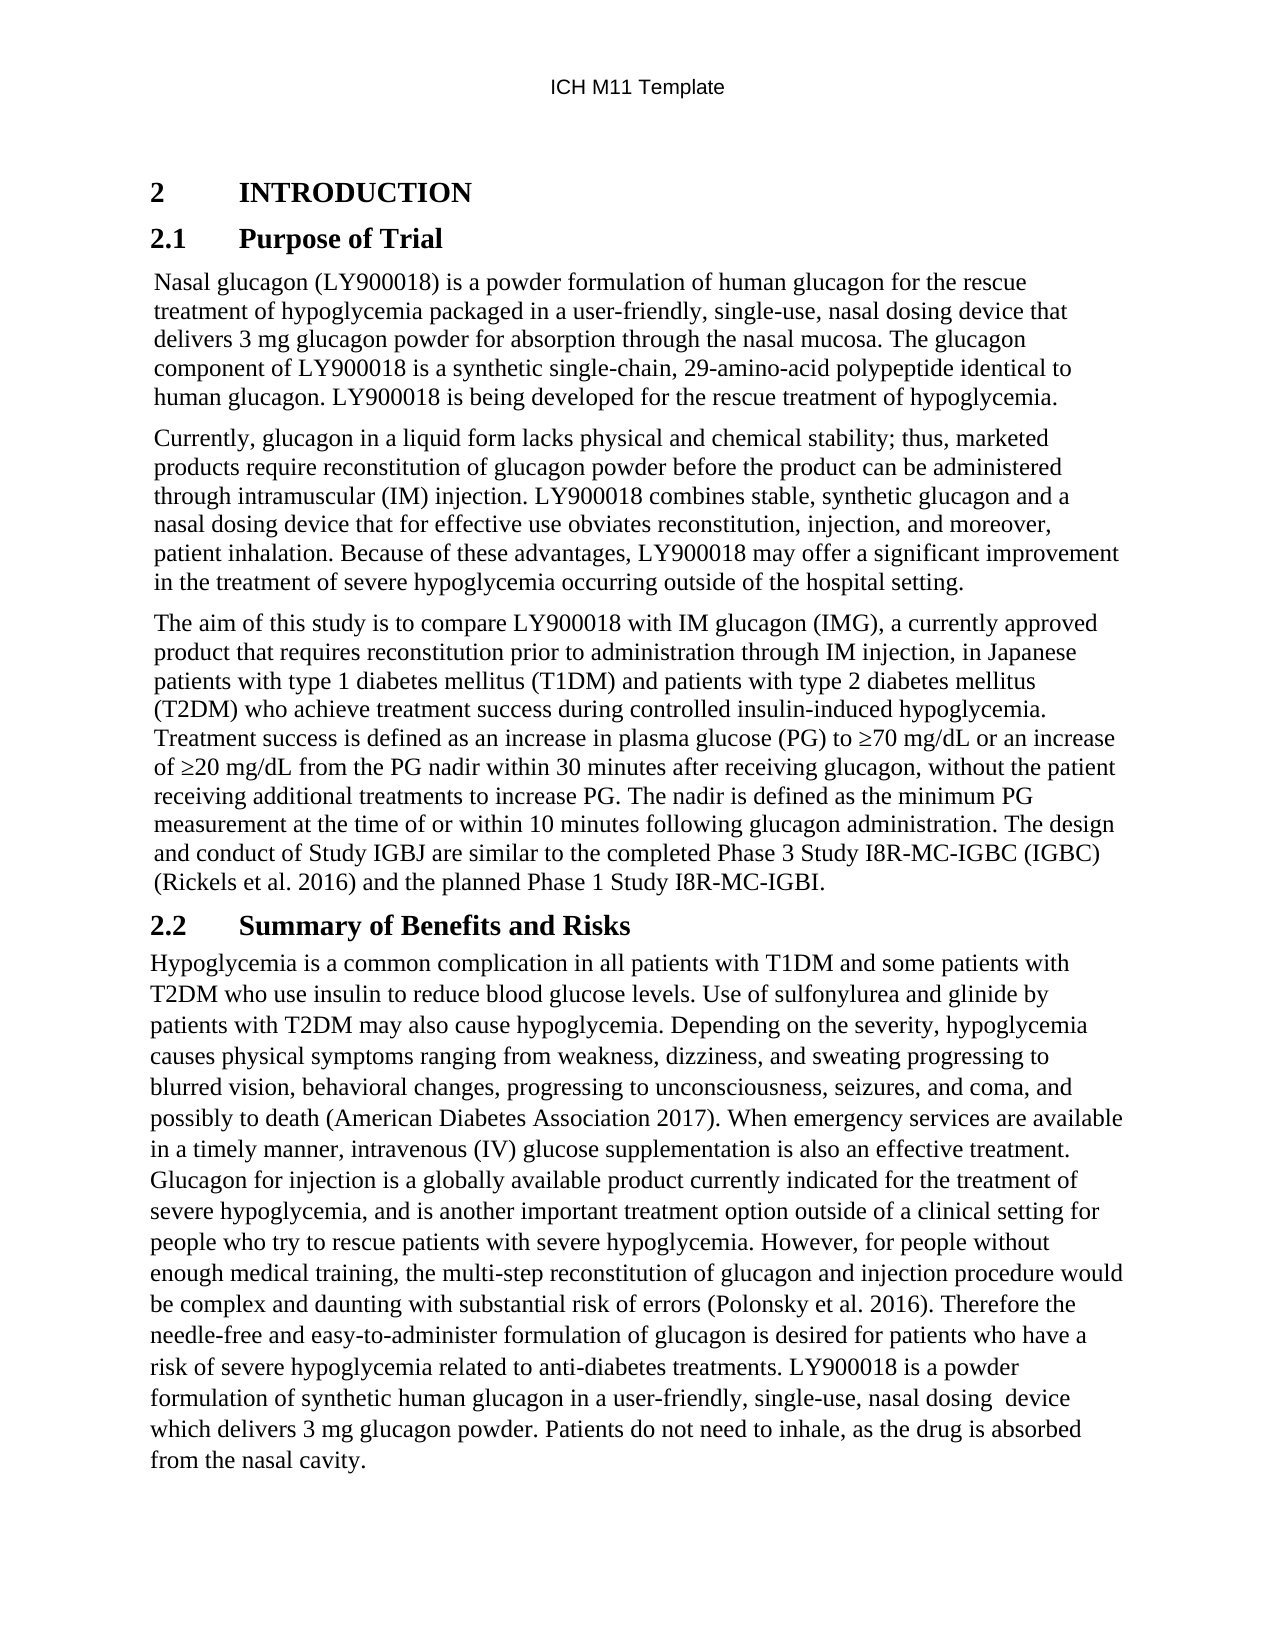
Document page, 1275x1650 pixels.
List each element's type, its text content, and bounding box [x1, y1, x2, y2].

subtitle Summary of Benefits and Risks [150, 908, 1125, 942]
text Hypoglycemia is a common complication in all patients with T1DM and some patients with T2DM who use insulin to reduce blood glucose levels. Use of sulfonylurea and glinide by patients with T2DM may also cause hypoglycemia. Depending on the severity, hypoglycemia causes physical symptoms ranging from weakness, dizziness, and sweating progressing to blurred vision, behavioral changes, progressing to unconsciousness, seizures, and coma, and possibly to death (American Diabetes Association 2017). When emergency services are available in a timely manner, intravenous (IV) glucose supplementation is also an effective treatment. Glucagon for injection is a globally available product currently indicated for the treatment of severe hypoglycemia, and is another important treatment option outside of a clinical setting for people who try to rescue patients with severe hypoglycemia. However, for people without enough medical training, the multi-step reconstitution of glucagon and injection procedure would be complex and daunting with substantial risk of errors (Polonsky et al. 2016). Therefore the needle-free and easy-to-administer formulation of glucagon is desired for patients who have a risk of severe hypoglycemia related to anti-diabetes treatments. LY900018 is a powder formulation of synthetic human glucagon in a user-friendly, single-use, nasal dosing device which delivers 3 mg glucagon powder. Patients do not need to inhale, as the drug is absorbed from the nasal cavity. [150, 948, 1125, 1473]
text The aim of this study is to compare LY900018 with IM glucagon (IMG), a currently approved product that requires reconstitution prior to administration through IM injection, in Japanese patients with type 1 diabetes mellitus (T1DM) and patients with type 2 diabetes mellitus (T2DM) who achieve treatment success during controlled insulin-induced hypoglycemia. Treatment success is defined as an increase in plasma glucose (PG) to ≥70 mg/dL or an increase of ≥20 mg/dL from the PG nadir within 30 minutes after receiving glucagon, without the patient receiving additional treatments to increase PG. The nadir is defined as the minimum PG measurement at the time of or within 10 minutes following glucagon administration. The design and conduct of Study IGBJ are similar to the completed Phase 3 Study I8R-MC-IGBC (IGBC) (Rickels et al. 2016) and the planned Phase 1 Study I8R-MC-IGBI. [153, 608, 1125, 896]
text Nasal glucagon (LY900018) is a powder formulation of human glucagon for the rescue treatment of hypoglycemia packaged in a user-friendly, single-use, nasal dosing device that delivers 3 mg glucagon powder for absorption through the nasal mucosa. The glucagon component of LY900018 is a synthetic single-chain, 29-amino-acid polypeptide identical to human glucagon. LY900018 is being developed for the rescue treatment of hypoglycemia. [153, 267, 1125, 411]
subtitle Purpose of Trial [150, 221, 1125, 254]
text Currently, glucagon in a liquid form lacks physical and chemical stability; thus, marketed products require reconstitution of glucagon powder before the product can be administered through intramuscular (IM) injection. LY900018 combines stable, synthetic glucagon and a nasal dosing device that for effective use obviates reconstitution, injection, and moreover, patient inhalation. Because of these advantages, LY900018 may offer a significant improvement in the treatment of severe hypoglycemia occurring outside of the hospital setting. [153, 423, 1125, 596]
subtitle Introduction [150, 175, 1125, 208]
